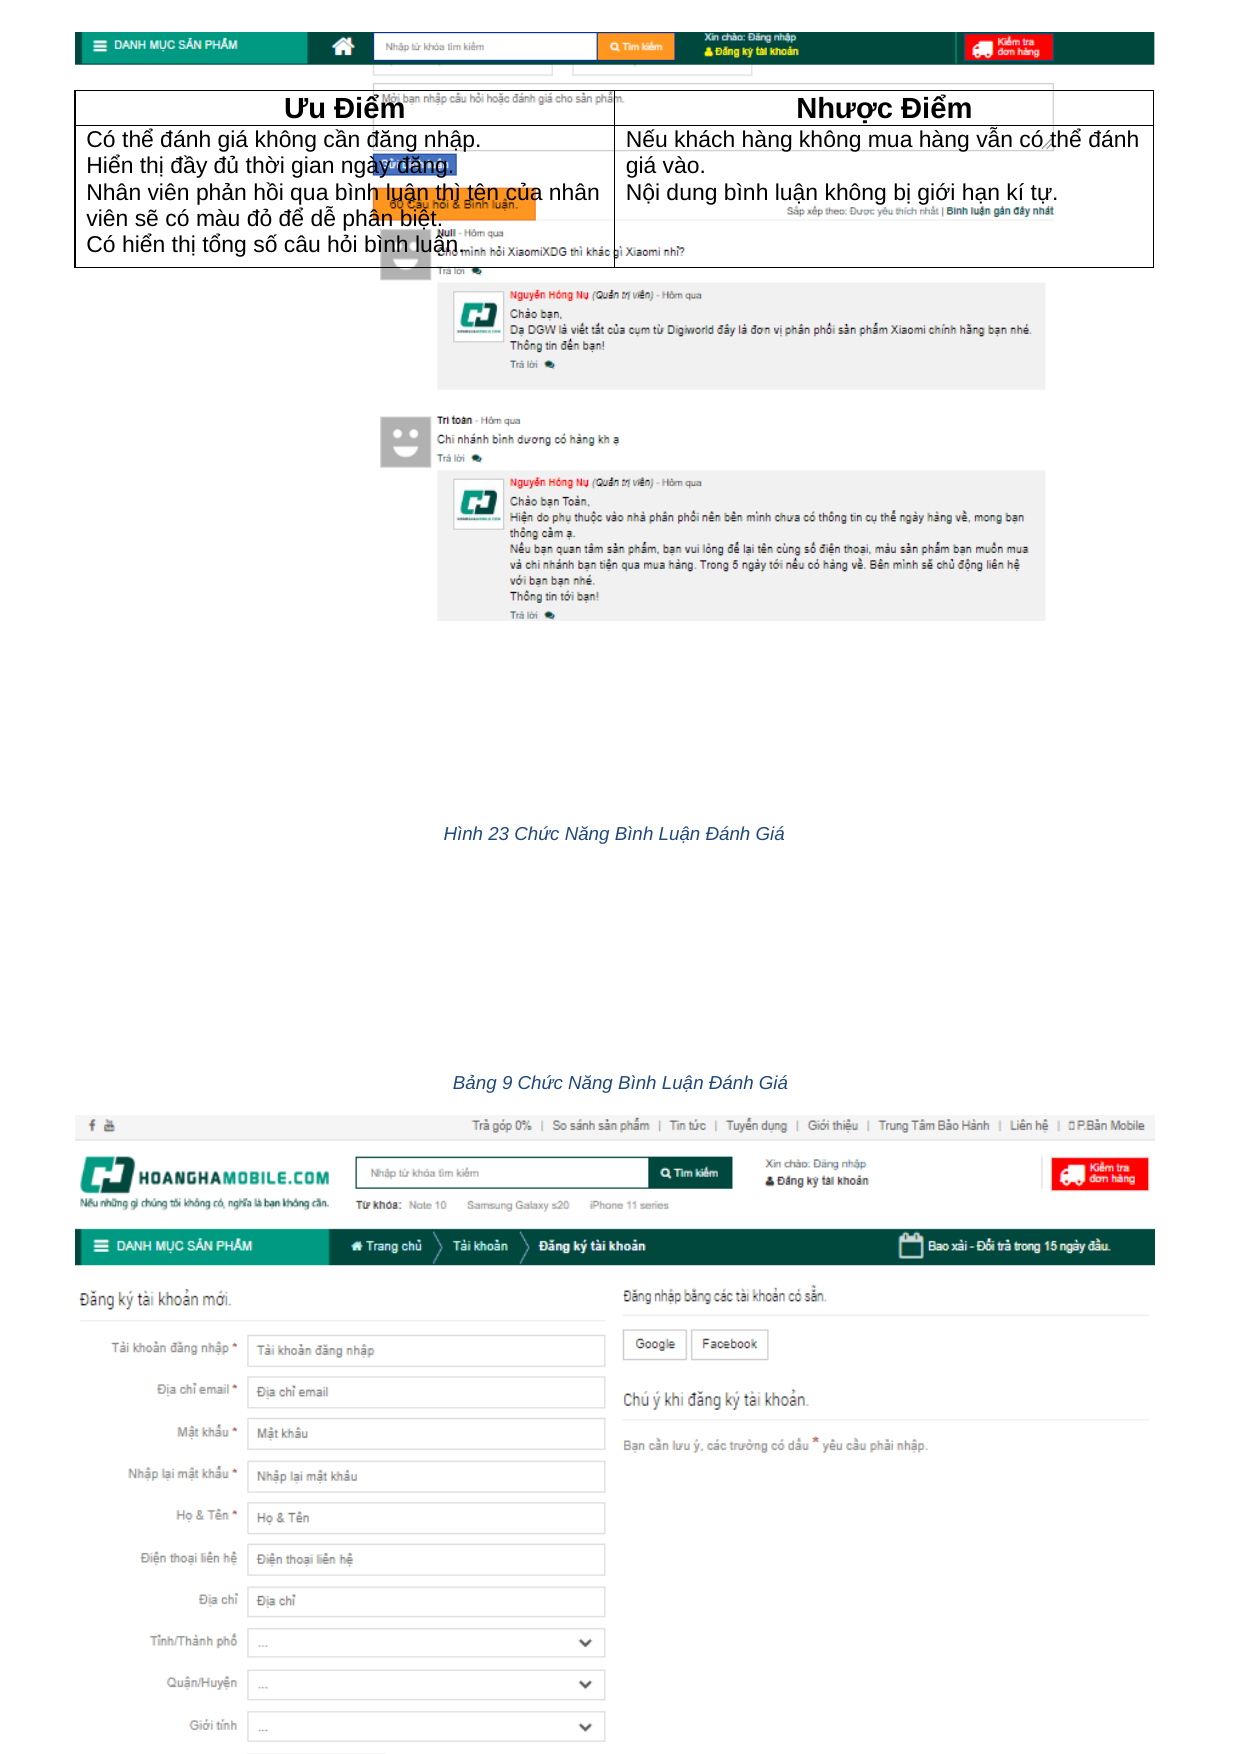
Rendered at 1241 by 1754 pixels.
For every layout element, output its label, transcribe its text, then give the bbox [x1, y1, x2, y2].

picture [75, 1115, 1155, 1754]
table_header Nhược Điểm [615, 91, 1153, 125]
table_header Ưu Điểm [76, 91, 614, 125]
table_cell Có thể đánh giá không cần đăng nhập. Hiển thị đầy đủ thời gian ngày đăng. Nhân viên phản hồi qua bình luận thì tên của nhân viên sẽ có màu đỏ để dễ phân biệt. Có hiển thị tổng số câu hỏi bình luận. [76, 126, 614, 267]
text Bảng 9 Chức Năng Bình Luận Đánh Giá [453, 1072, 795, 1093]
table_cell Nếu khách hàng không mua hàng vẫn có thể đánh giá vào. Nội dung bình luận không bị giới hạn kí tự. [615, 126, 1153, 267]
picture [75, 32, 1155, 621]
